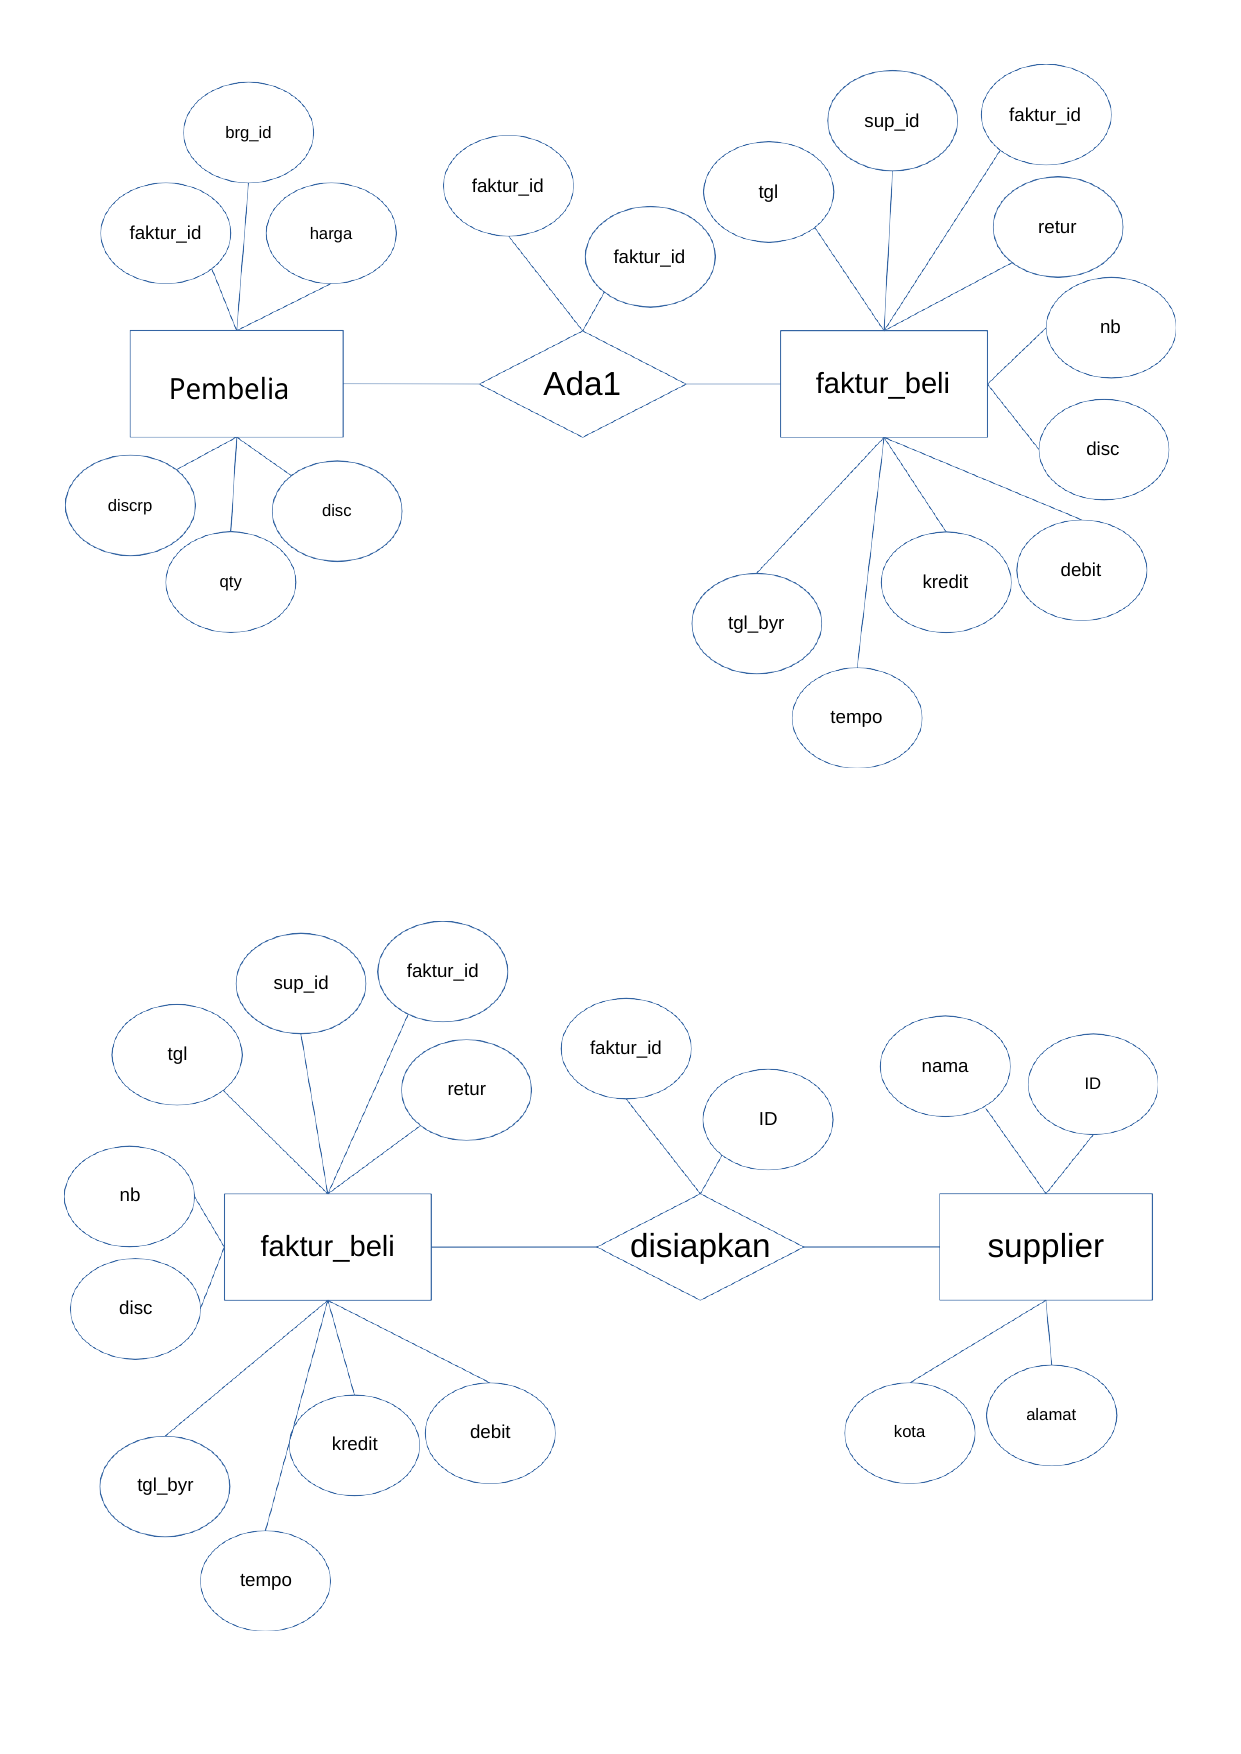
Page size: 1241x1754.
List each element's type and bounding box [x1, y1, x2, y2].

picture [64, 921, 1158, 1631]
picture [65, 64, 1176, 768]
